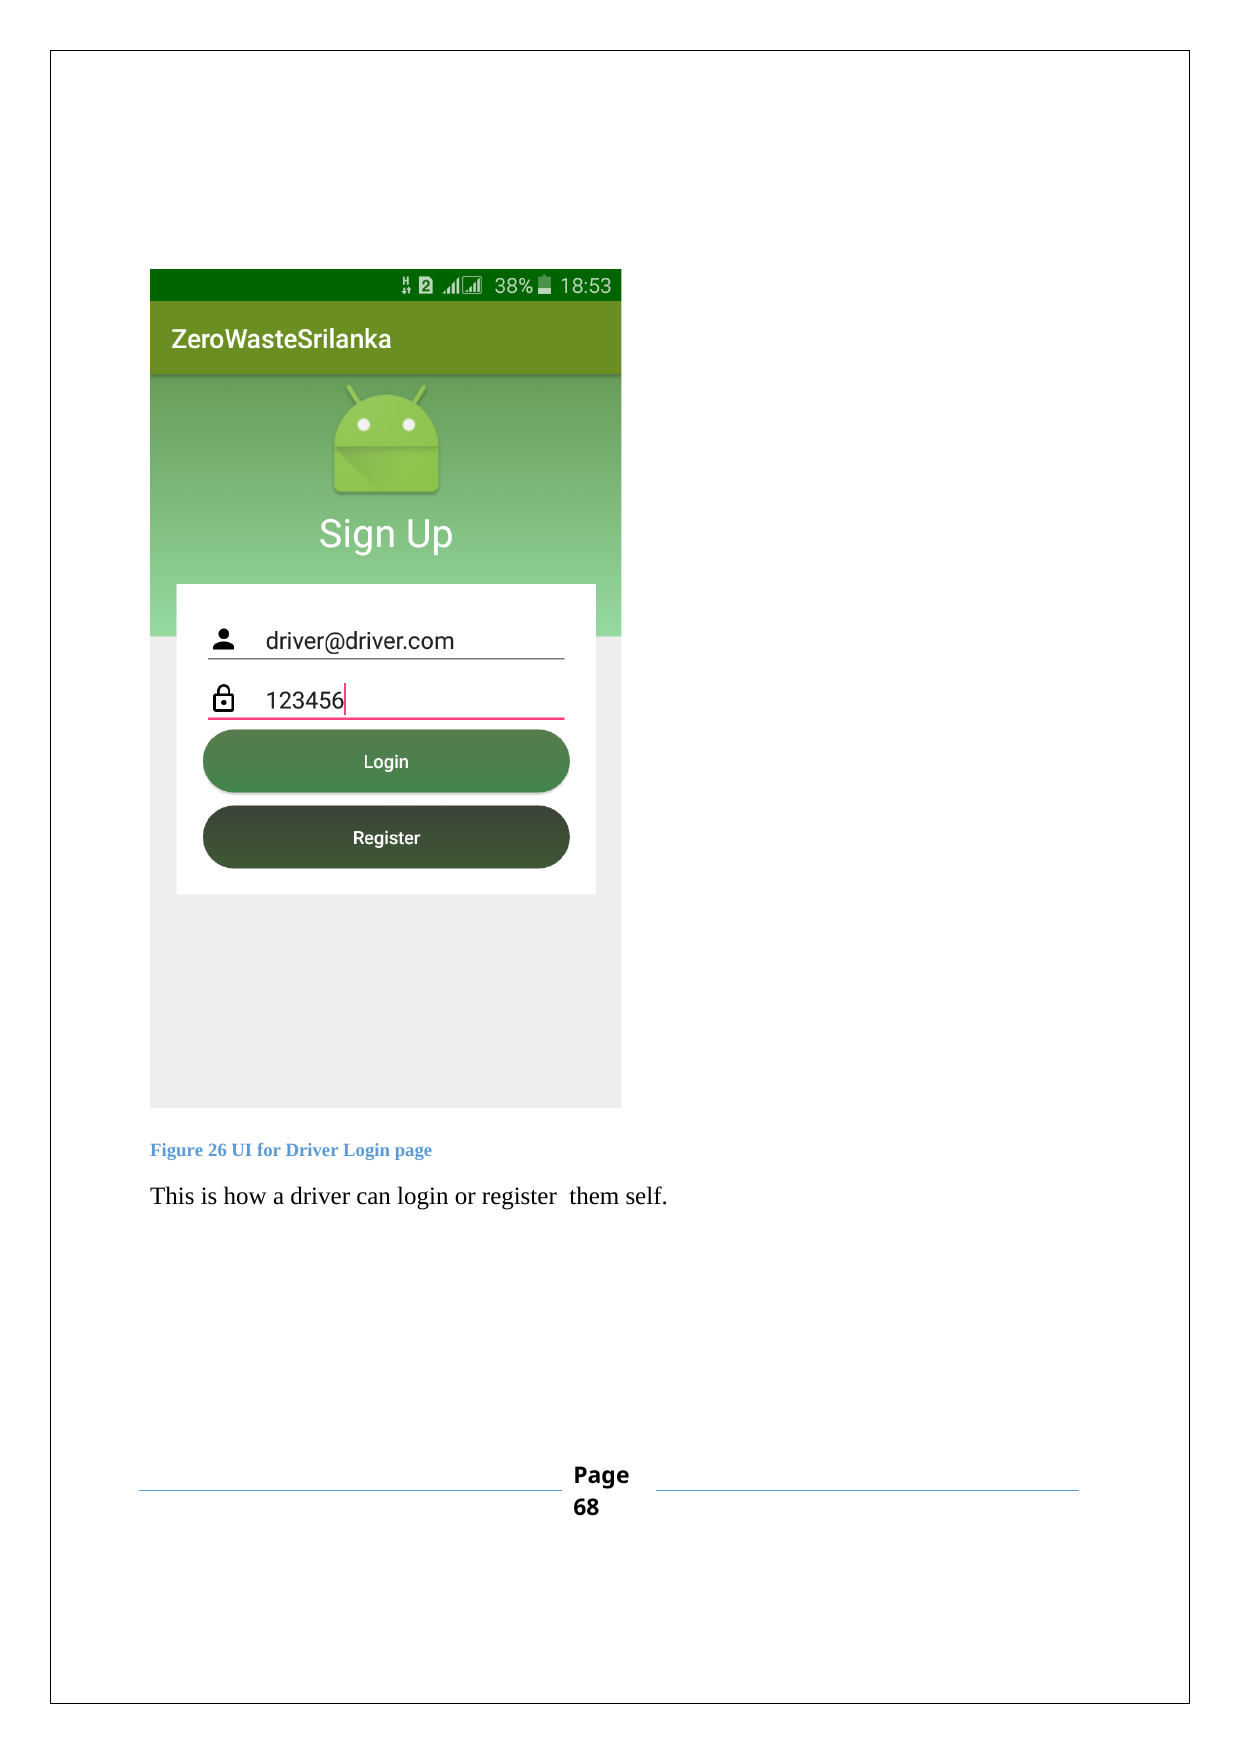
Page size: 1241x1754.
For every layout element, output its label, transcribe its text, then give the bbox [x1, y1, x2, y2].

text This is how a driver can login or register them self. [150, 1181, 1090, 1210]
text Figure 26 UI for Driver Login page [150, 1139, 1090, 1160]
picture [150, 269, 622, 1108]
